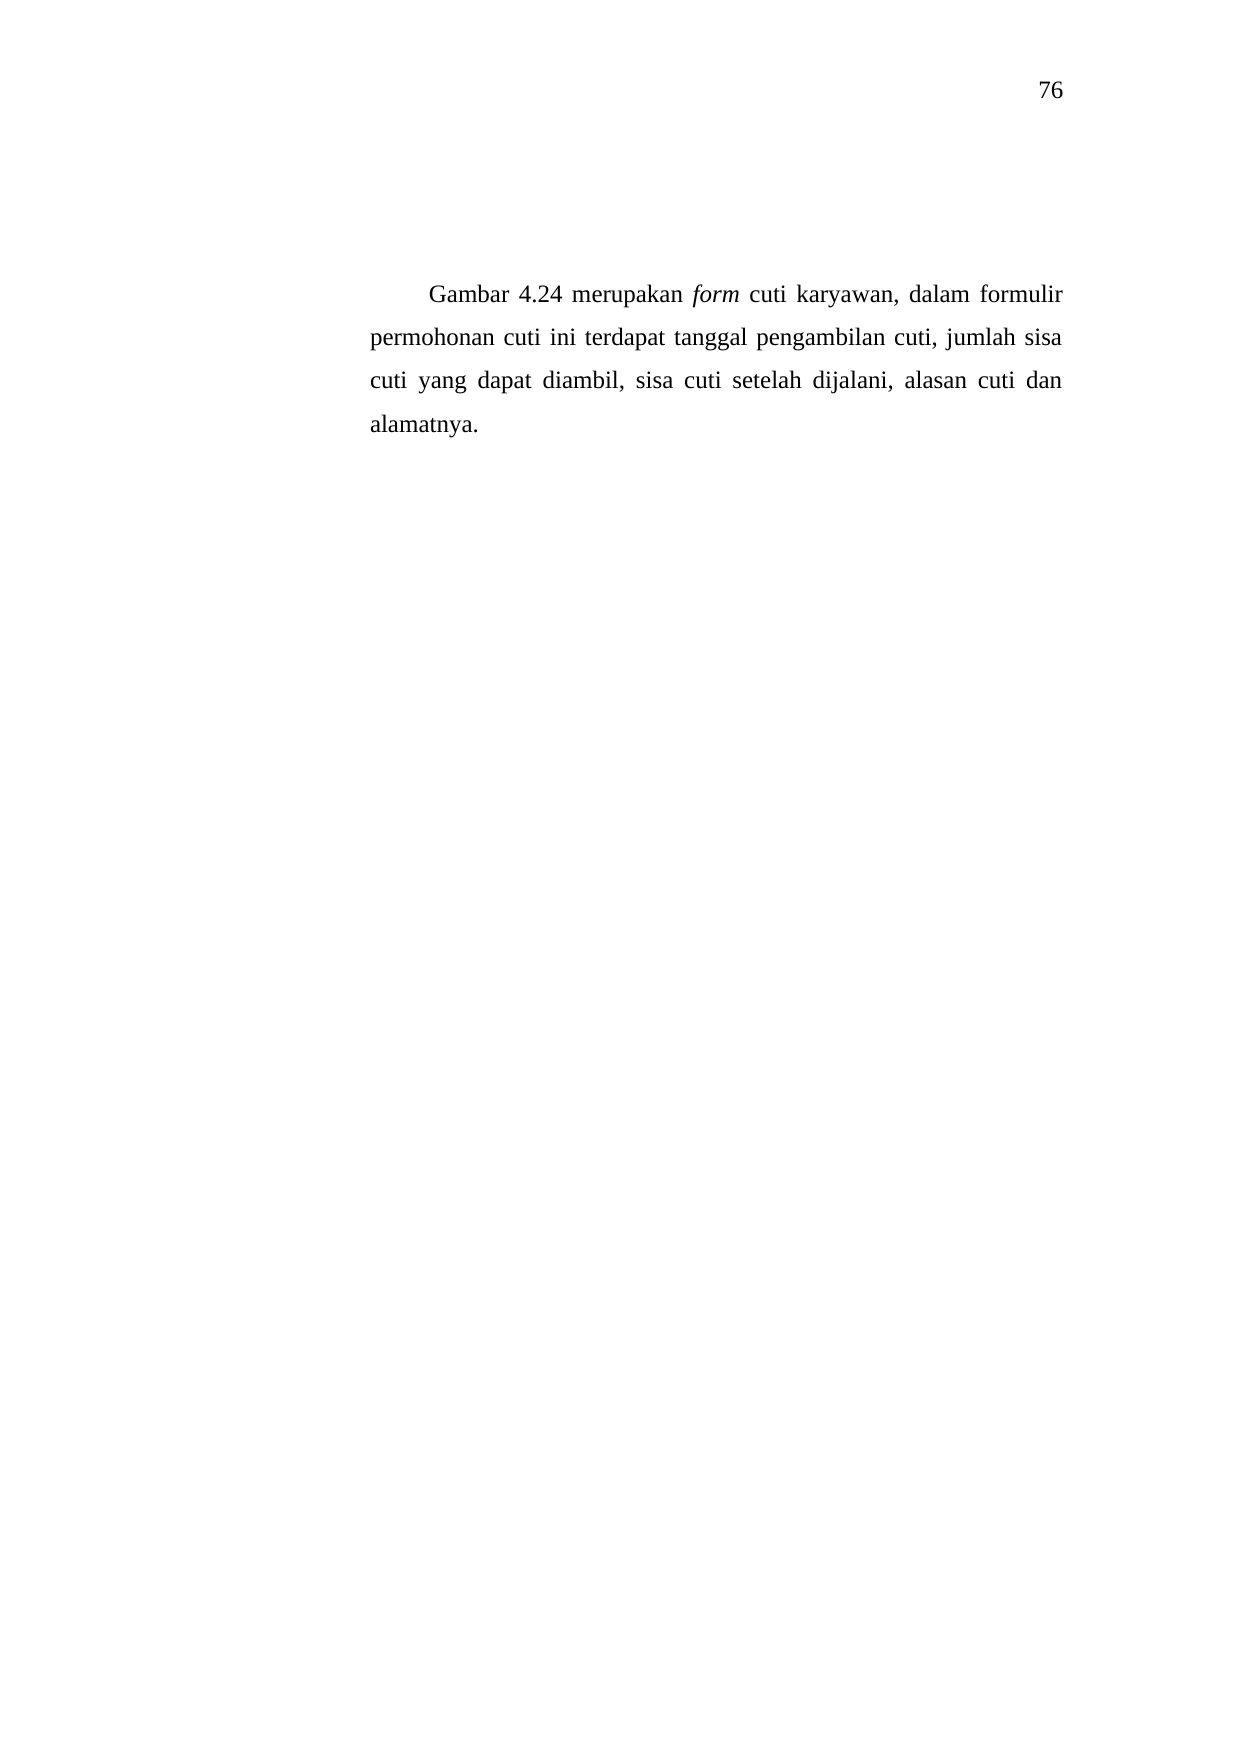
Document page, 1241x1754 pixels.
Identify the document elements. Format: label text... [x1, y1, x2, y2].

text Gambar 4.24 merupakan form cuti karyawan, dalam formulir permohonan cuti ini terdapat tanggal pengambilan cuti, jumlah sisa cuti yang dapat diambil, sisa cuti setelah dijalani, alasan cuti dan alamatnya. [370, 279, 1063, 437]
